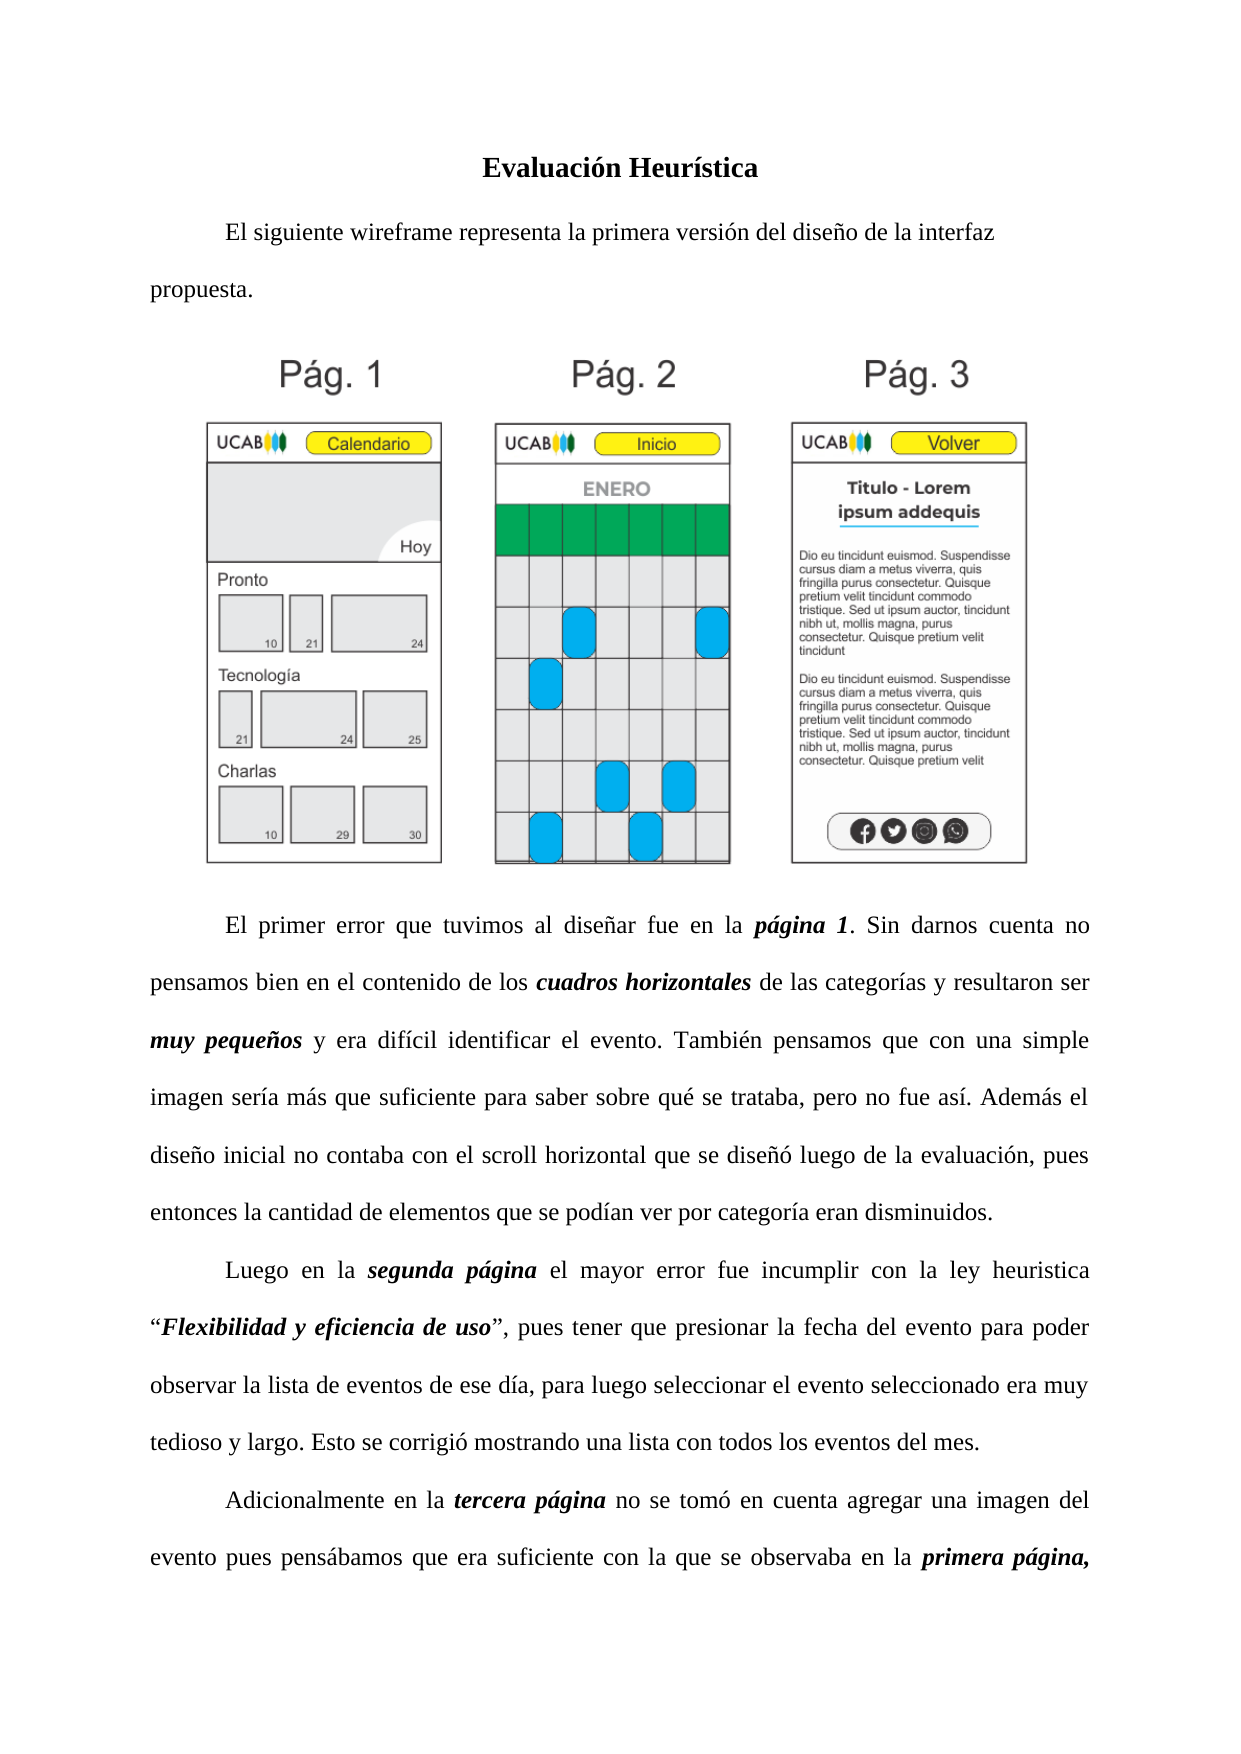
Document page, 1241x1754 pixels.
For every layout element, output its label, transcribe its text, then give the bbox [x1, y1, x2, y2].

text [150, 1485, 1090, 1571]
picture [197, 332, 1043, 884]
text El siguiente wireframe representa la primera versión del diseño de la interfaz propuesta. [150, 217, 1090, 303]
text Evaluación Heurística [150, 150, 1090, 183]
text El primer error que tuvimos al diseñar fue en la página 1. Sin darnos cuenta no pensamos bien en el contenido de los cuadros horizontales de las categorías y resultaron ser muy pequeños y era difícil identificar el evento. También pensamos que con una simple imagen sería más que suficiente para saber sobre qué se trataba, pero no fue así. Además el diseño inicial no contaba con el scroll horizontal que se diseñó luego de la evaluación, pues entonces la cantidad de elementos que se podían ver por categoría eran disminuidos. [150, 910, 1090, 1226]
text Luego en la segunda página el mayor error fue incumplir con la ley heuristica “Flexibilidad y eficiencia de uso”, pues tener que presionar la fecha del evento para poder observar la lista de eventos de ese día, para luego seleccionar el evento seleccionado era muy tedioso y largo. Esto se corrigió mostrando una lista con todos los eventos del mes. [150, 1255, 1090, 1456]
